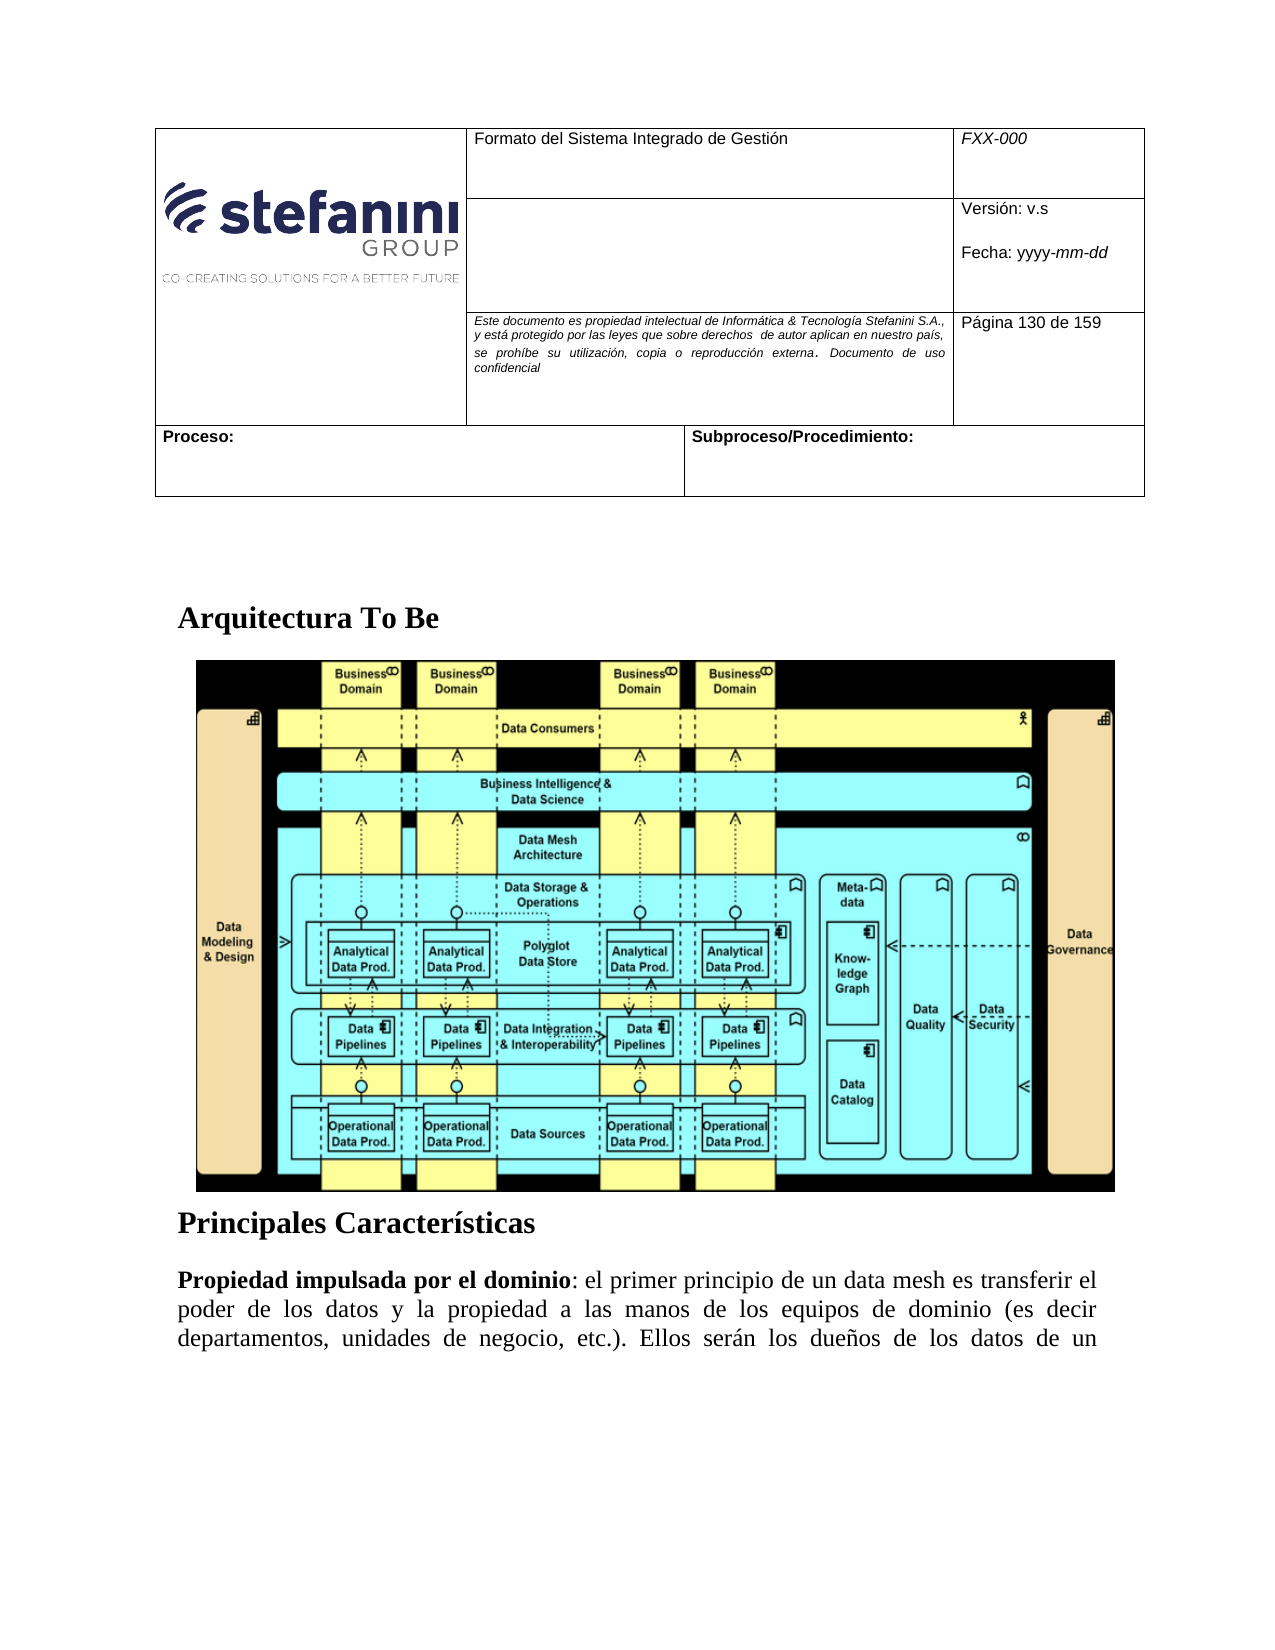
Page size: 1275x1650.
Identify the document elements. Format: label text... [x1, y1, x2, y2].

subtitle Principales Características [177, 1204, 1098, 1241]
text Propiedad impulsada por el dominio: el primer principio de un data mesh es transferir el poder de los datos y la propiedad a las manos de los equipos de dominio (es decir departamentos, unidades de negocio, etc.). Ellos serán los dueños de los datos de un extremo a otro, y podrán asegurarse de tener desde las fuentes correctas hasta los procesamientos necesarios y la entrega de los datos para que otros equipos de dominio los aprovechen como productos [177, 1266, 1098, 1352]
picture [162, 182, 460, 286]
picture [196, 660, 1115, 1192]
subtitle Arquitectura To Be [177, 599, 1098, 635]
